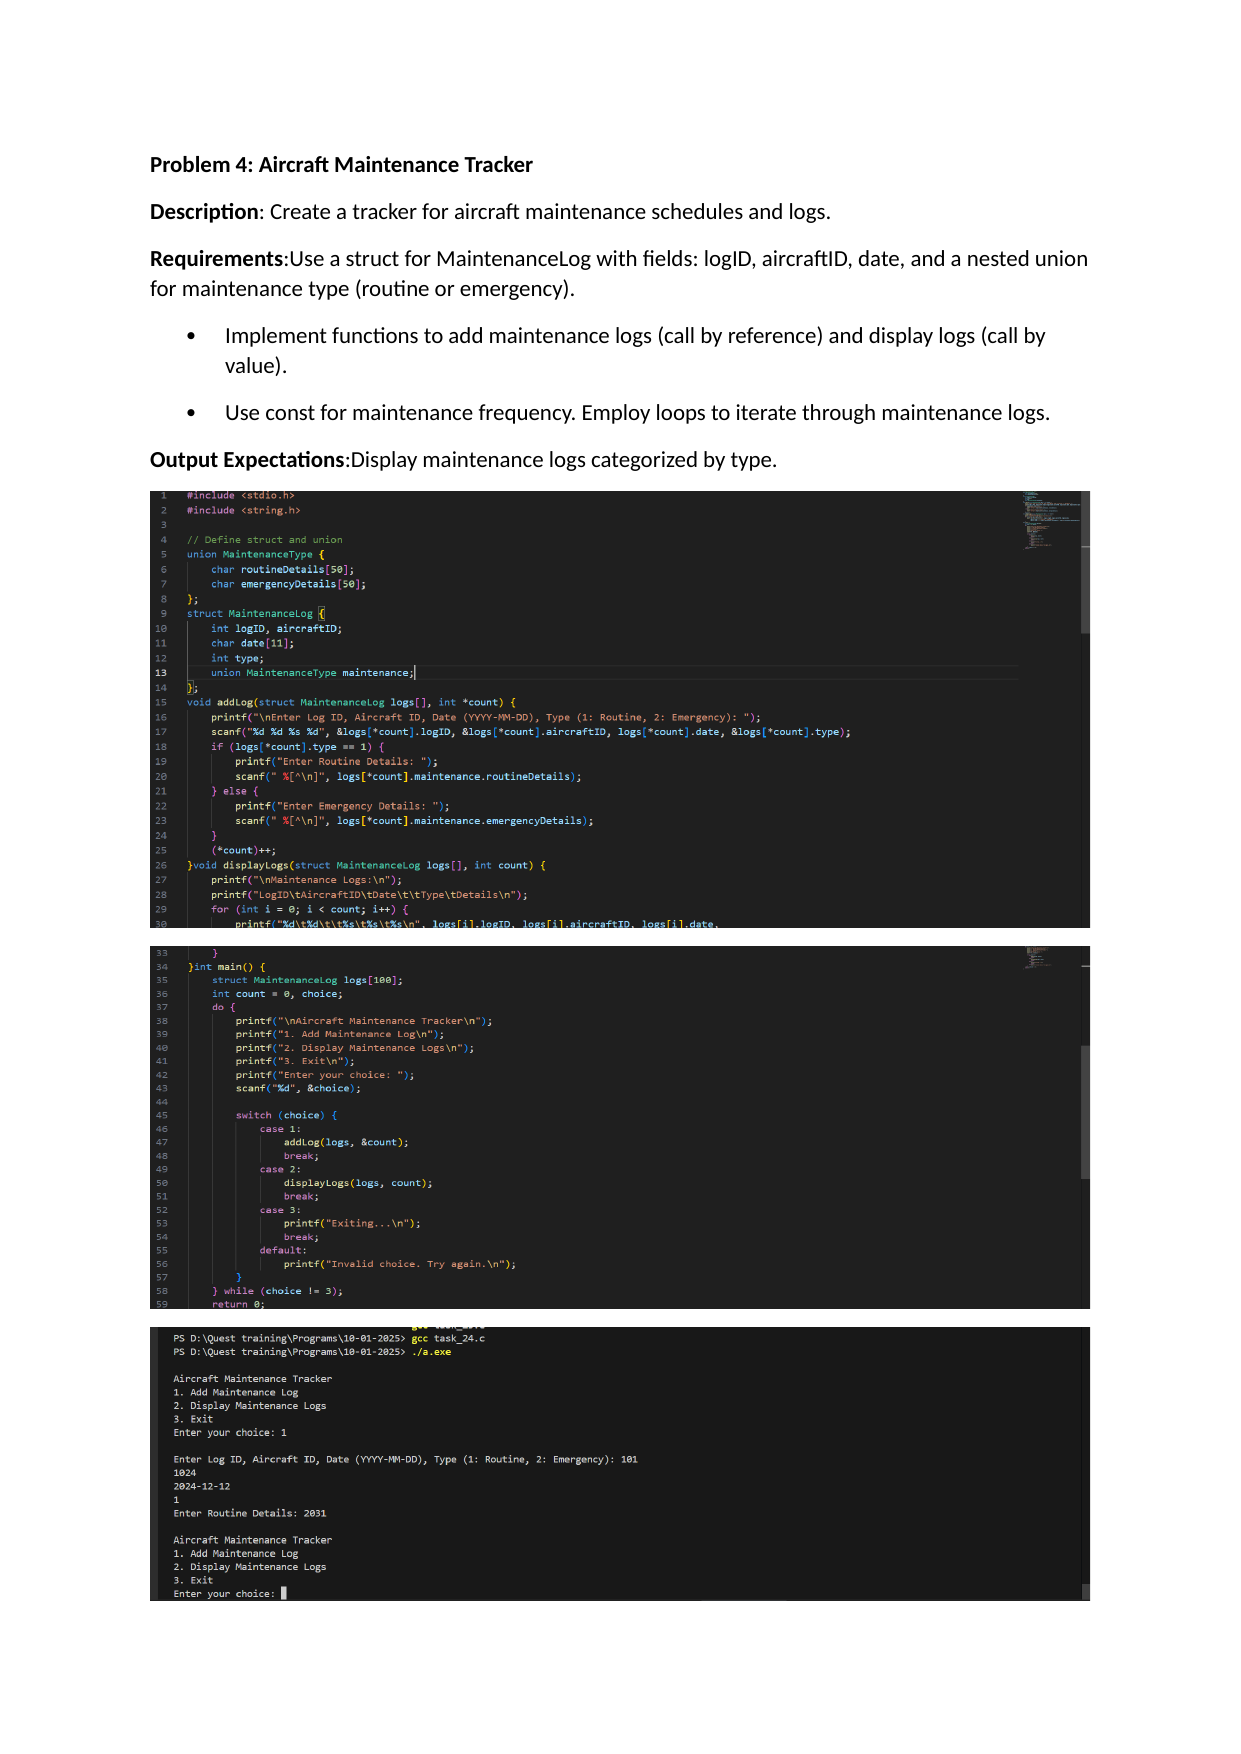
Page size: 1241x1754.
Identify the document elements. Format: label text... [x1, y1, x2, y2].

picture [150, 946, 1091, 1309]
text Problem 4: Aircraft Maintenance Tracker [150, 150, 1090, 178]
list Implement functions to add maintenance logs (call by reference) and display logs (call by value). [187, 321, 1090, 379]
list Use const for maintenance frequency. Employ loops to iterate through maintenance logs. [187, 398, 1090, 426]
text Requirements:Use a struct for MaintenanceLog with fields: logID, aircraftID, date, and a nested union for maintenance type (routine or emergency). [150, 244, 1090, 302]
picture [150, 1327, 1091, 1601]
text Output Expectations:Display maintenance logs categorized by type. [150, 445, 1090, 473]
picture [150, 491, 1091, 928]
text Description: Create a tracker for aircraft maintenance schedules and logs. [150, 197, 1090, 225]
